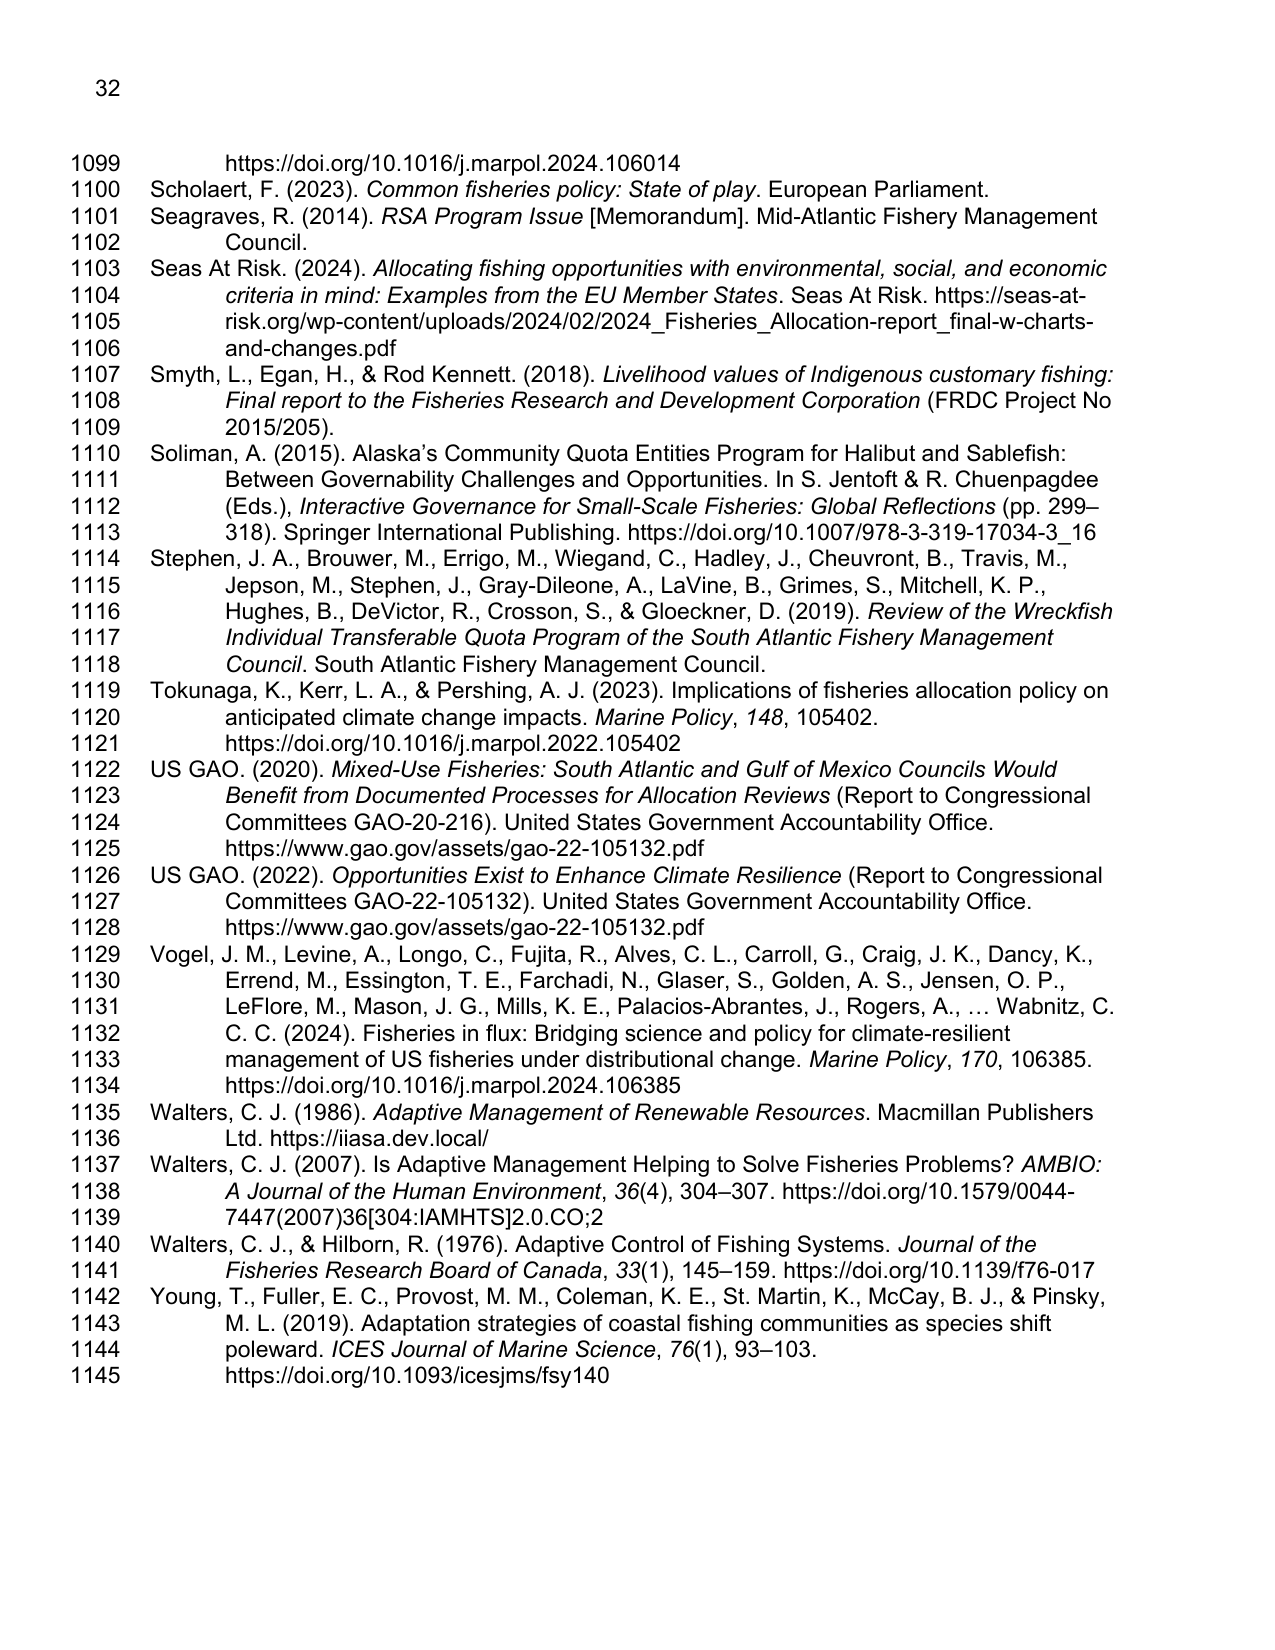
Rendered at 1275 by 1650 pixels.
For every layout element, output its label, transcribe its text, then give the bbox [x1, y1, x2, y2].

text Walters, C. J. (1986). Adaptive Management of Renewable Resources. Macmillan Publishers Ltd. https://iiasa.dev.local/ [150, 1099, 1125, 1151]
text Walters, C. J. (2007). Is Adaptive Management Helping to Solve Fisheries Problems? AMBIO: A Journal of the Human Environment, 36(4), 304–307. https://doi.org/10.1579/0044-7447(2007)36[304:IAMHTS]2.0.CO;2 [150, 1151, 1125, 1231]
text Walters, C. J., & Hilborn, R. (1976). Adaptive Control of Fishing Systems. Journal of the Fisheries Research Board of Canada, 33(1), 145–159. https://doi.org/10.1139/f76-017 [150, 1231, 1125, 1283]
text Seagraves, R. (2014). RSA Program Issue [Memorandum]. Mid-Atlantic Fishery Management Council. [150, 203, 1125, 255]
text US GAO. (2020). Mixed-Use Fisheries: South Atlantic and Gulf of Mexico Councils Would Benefit from Documented Processes for Allocation Reviews (Report to Congressional Committees GAO-20-216). United States Government Accountability Office. https://www.gao.gov/assets/gao-22-105132.pdf [150, 756, 1125, 862]
text Tokunaga, K., Kerr, L. A., & Pershing, A. J. (2023). Implications of fisheries allocation policy on anticipated climate change impacts. Marine Policy, 148, 105402. https://doi.org/10.1016/j.marpol.2022.105402 [150, 677, 1125, 756]
text Smyth, L., Egan, H., & Rod Kennett. (2018). Livelihood values of Indigenous customary fishing: Final report to the Fisheries Research and Development Corporation (FRDC Project No 2015/205). [150, 361, 1125, 440]
text Young, T., Fuller, E. C., Provost, M. M., Coleman, K. E., St. Martin, K., McCay, B. J., & Pinsky, M. L. (2019). Adaptation strategies of coastal fishing communities as species shift poleward. ICES Journal of Marine Science, 76(1), 93–103. https://doi.org/10.1093/icesjms/fsy140 [150, 1283, 1125, 1389]
text Seas At Risk. (2024). Allocating fishing opportunities with environmental, social, and economic criteria in mind: Examples from the EU Member States. Seas At Risk. https://seas-at-risk.org/wp-content/uploads/2024/02/2024_Fisheries_Allocation-report_final-w-charts-and-changes.pdf [150, 255, 1125, 361]
text Vogel, J. M., Levine, A., Longo, C., Fujita, R., Alves, C. L., Carroll, G., Craig, J. K., Dancy, K., Errend, M., Essington, T. E., Farchadi, N., Glaser, S., Golden, A. S., Jensen, O. P., LeFlore, M., Mason, J. G., Mills, K. E., Palacios-Abrantes, J., Rogers, A., … Wabnitz, C. C. C. (2024). Fisheries in flux: Bridging science and policy for climate-resilient management of US fisheries under distributional change. Marine Policy, 170, 106385. https://doi.org/10.1016/j.marpol.2024.106385 [150, 941, 1125, 1099]
text Scholaert, F. (2023). Common fisheries policy: State of play. European Parliament. [150, 176, 1125, 203]
text Soliman, A. (2015). Alaska’s Community Quota Entities Program for Halibut and Sablefish: Between Governability Challenges and Opportunities. In S. Jentoft & R. Chuenpagdee (Eds.), Interactive Governance for Small-Scale Fisheries: Global Reflections (pp. 299–318). Springer International Publishing. https://doi.org/10.1007/978-3-319-17034-3_16 [150, 440, 1125, 545]
text US GAO. (2022). Opportunities Exist to Enhance Climate Resilience (Report to Congressional Committees GAO-22-105132). United States Government Accountability Office. https://www.gao.gov/assets/gao-22-105132.pdf [150, 862, 1125, 941]
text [150, 150, 1125, 176]
text Stephen, J. A., Brouwer, M., Errigo, M., Wiegand, C., Hadley, J., Cheuvront, B., Travis, M., Jepson, M., Stephen, J., Gray-Dileone, A., LaVine, B., Grimes, S., Mitchell, K. P., Hughes, B., DeVictor, R., Crosson, S., & Gloeckner, D. (2019). Review of the Wreckfish Individual Transferable Quota Program of the South Atlantic Fishery Management Council. South Atlantic Fishery Management Council. [150, 545, 1125, 677]
